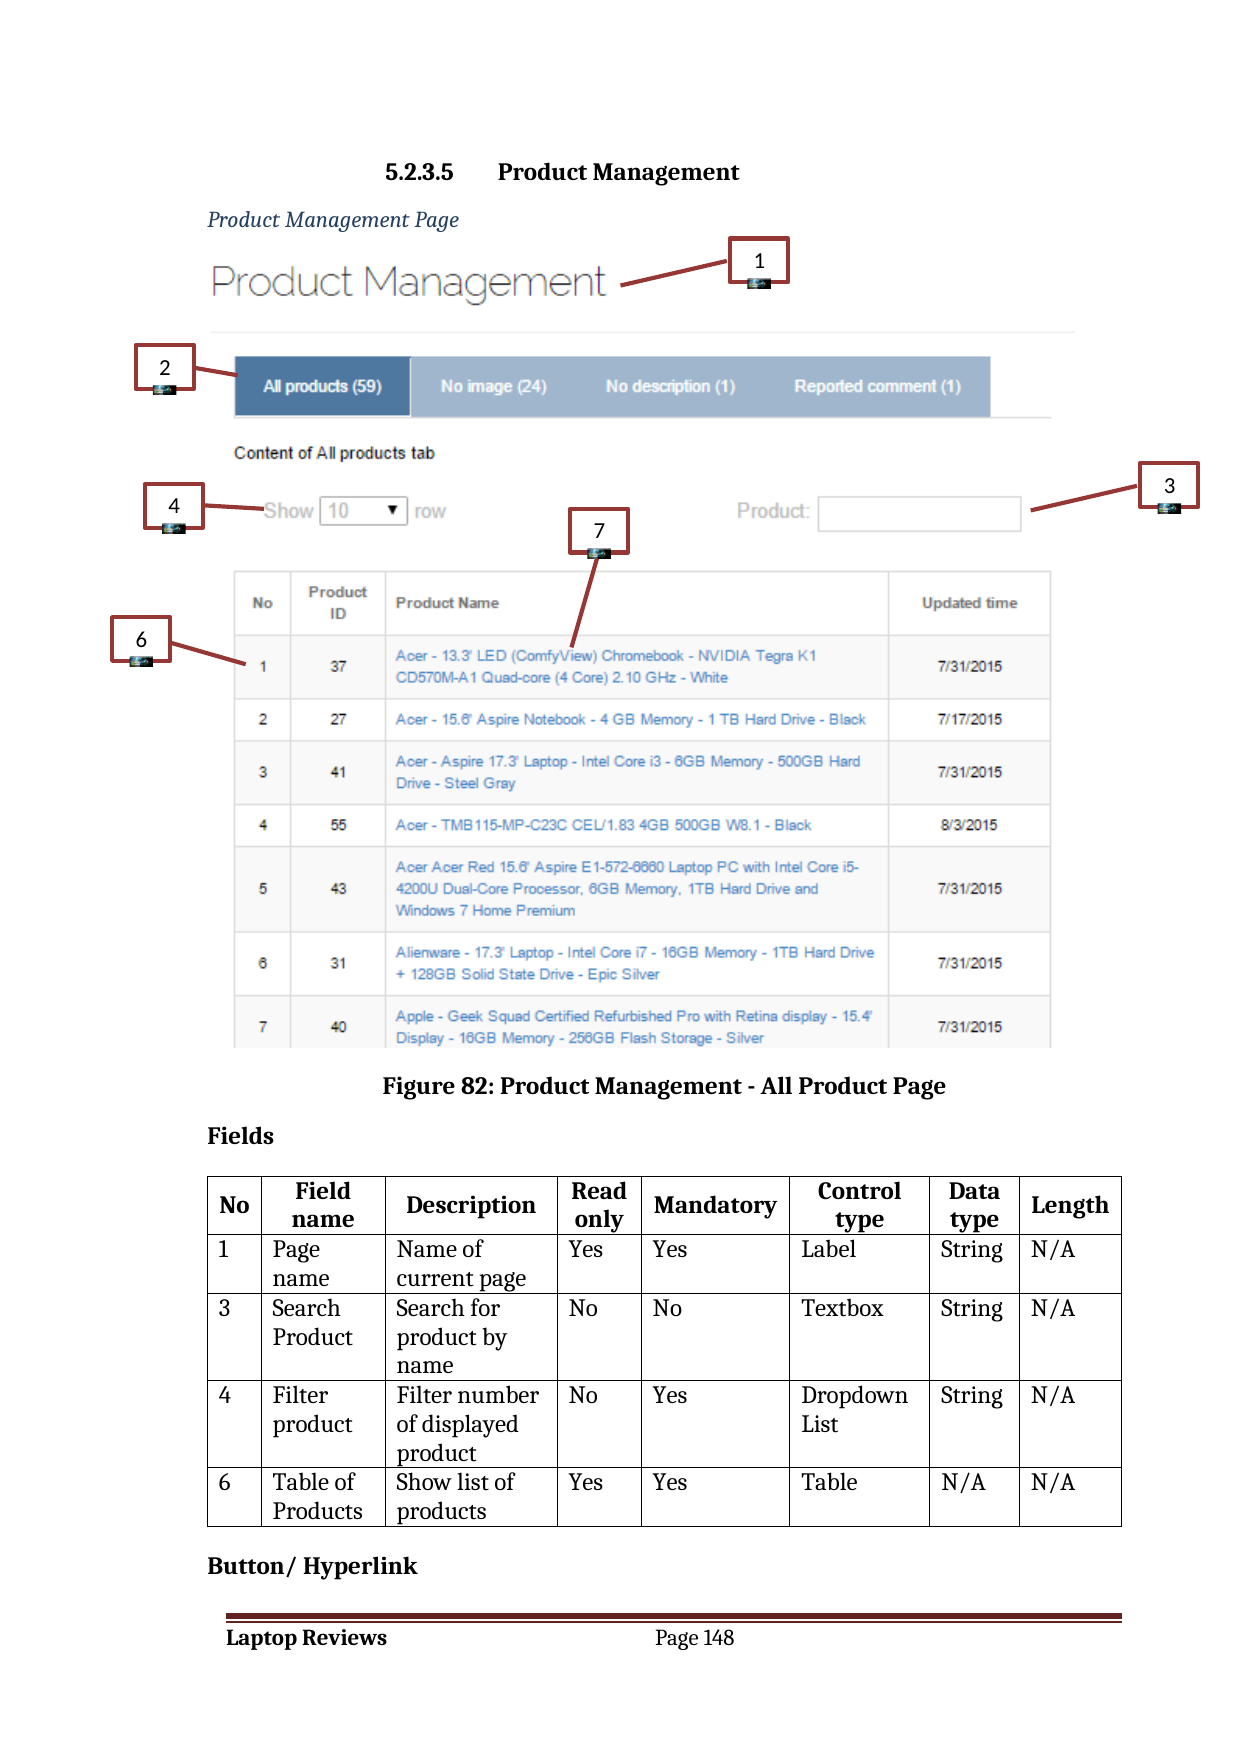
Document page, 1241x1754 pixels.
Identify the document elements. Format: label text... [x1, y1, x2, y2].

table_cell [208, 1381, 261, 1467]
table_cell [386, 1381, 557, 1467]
text Figure 82: Product Management - All Product Page [207, 1072, 1122, 1101]
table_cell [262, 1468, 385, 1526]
text Fields [207, 1122, 1122, 1151]
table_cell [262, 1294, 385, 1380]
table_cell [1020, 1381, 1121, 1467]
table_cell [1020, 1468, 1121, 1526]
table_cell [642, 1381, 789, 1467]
picture [129, 656, 153, 667]
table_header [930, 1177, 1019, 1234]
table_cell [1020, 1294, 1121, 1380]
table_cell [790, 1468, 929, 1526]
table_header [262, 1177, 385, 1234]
picture [207, 237, 1092, 1048]
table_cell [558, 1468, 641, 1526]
picture [152, 385, 177, 395]
text Button/ Hyperlink [207, 1552, 1122, 1581]
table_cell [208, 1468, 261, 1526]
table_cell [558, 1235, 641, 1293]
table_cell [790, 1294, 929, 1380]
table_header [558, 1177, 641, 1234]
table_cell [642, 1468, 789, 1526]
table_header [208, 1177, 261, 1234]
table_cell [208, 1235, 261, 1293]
subtitle Product Management Page [207, 207, 1122, 233]
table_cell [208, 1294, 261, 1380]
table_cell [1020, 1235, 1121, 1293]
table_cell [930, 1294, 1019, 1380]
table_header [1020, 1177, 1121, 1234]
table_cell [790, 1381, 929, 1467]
picture [162, 523, 186, 534]
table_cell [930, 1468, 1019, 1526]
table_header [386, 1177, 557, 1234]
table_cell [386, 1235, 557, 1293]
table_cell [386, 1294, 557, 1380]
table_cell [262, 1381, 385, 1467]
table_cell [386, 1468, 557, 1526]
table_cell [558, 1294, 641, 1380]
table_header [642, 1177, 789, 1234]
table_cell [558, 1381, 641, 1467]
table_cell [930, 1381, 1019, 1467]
subtitle Product Management [385, 157, 1122, 186]
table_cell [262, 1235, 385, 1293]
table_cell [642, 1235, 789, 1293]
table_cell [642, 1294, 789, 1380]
picture [1157, 503, 1182, 514]
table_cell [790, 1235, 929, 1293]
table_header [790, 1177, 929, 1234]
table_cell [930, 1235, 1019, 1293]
